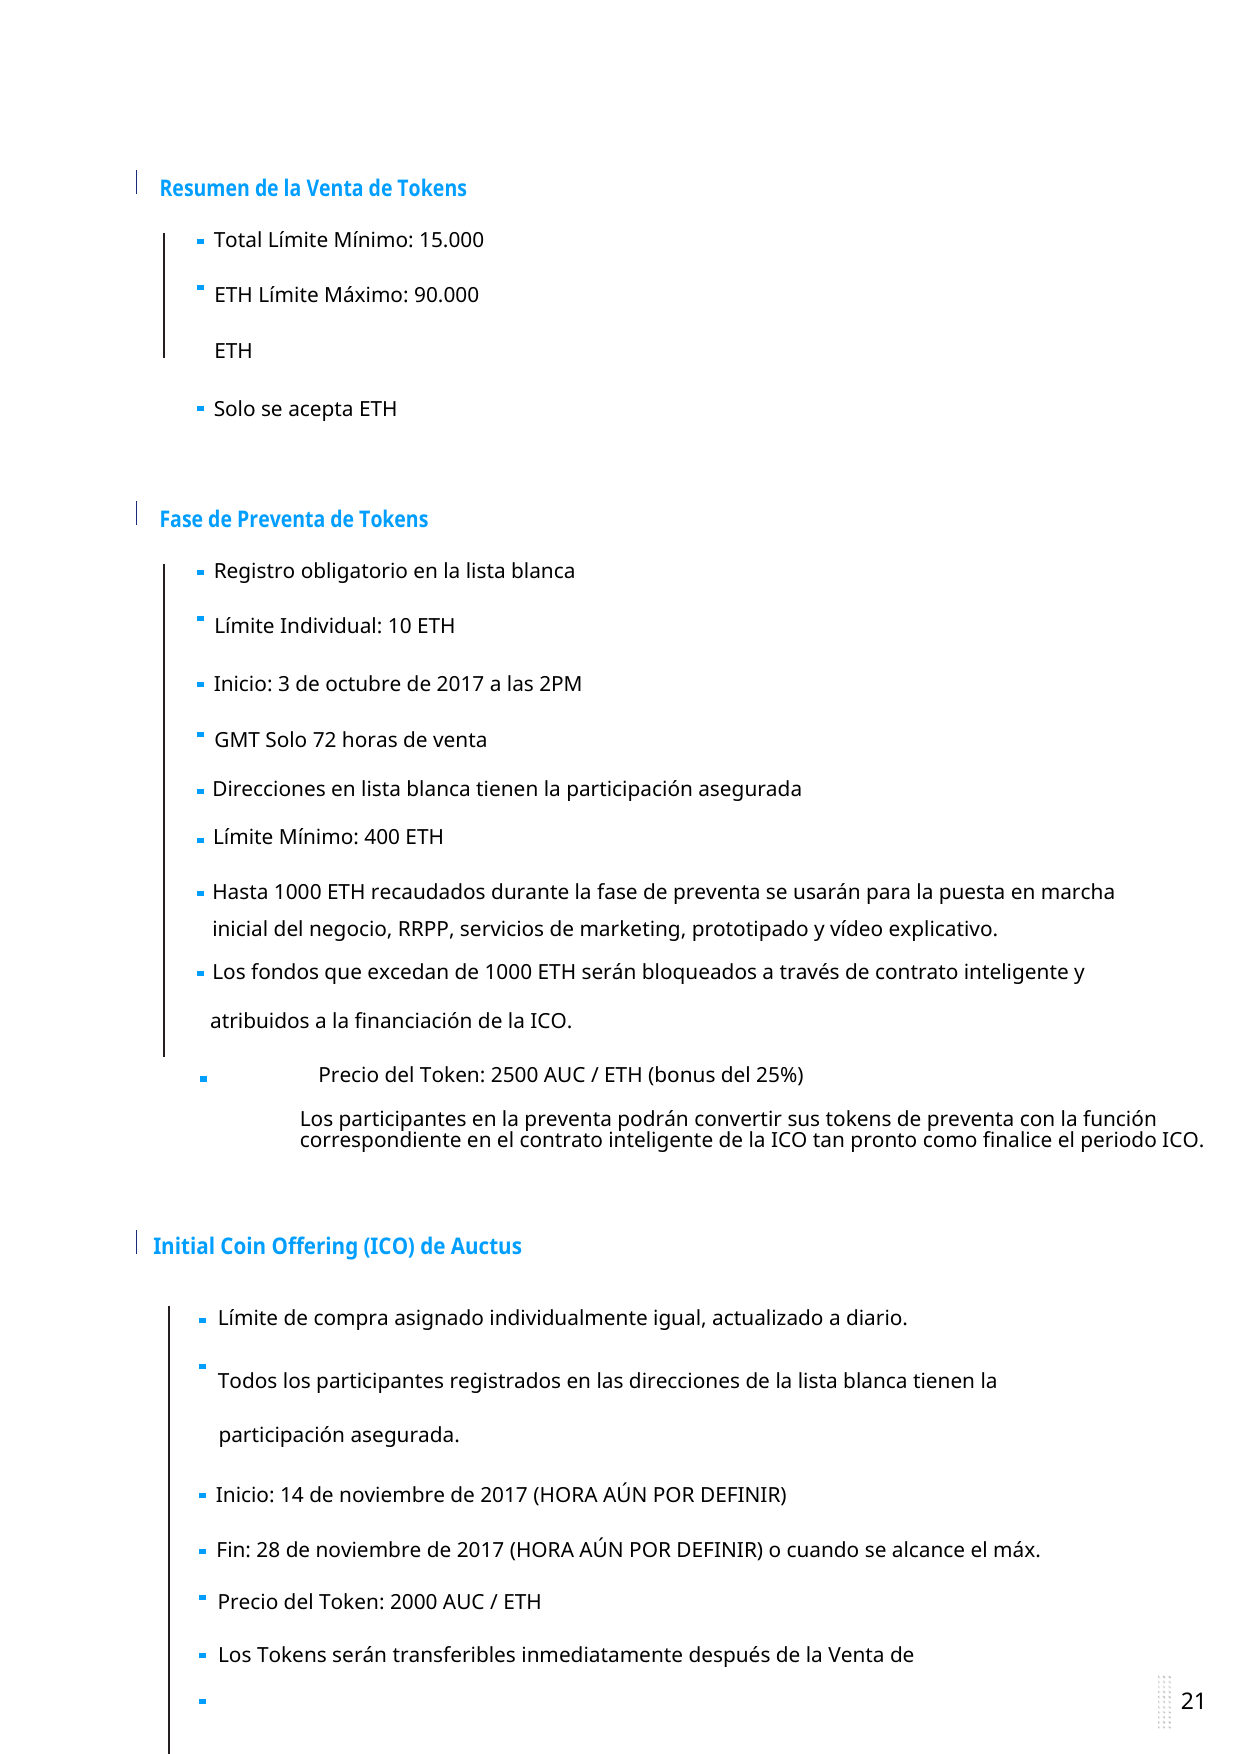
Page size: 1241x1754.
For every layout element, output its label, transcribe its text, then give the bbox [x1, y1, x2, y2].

text Solo se acepta ETH [213, 394, 1219, 422]
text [217, 1640, 966, 1668]
text Total Límite Mínimo: 15.000 ETH Límite Máximo: 90.000 ETH [213, 225, 522, 364]
text Límite Mínimo: 400 ETH [213, 822, 1219, 850]
subtitle Fase de Preventa de Tokens [159, 503, 1219, 534]
text Registro obligatorio en la lista blanca Límite Individual: 10 ETH [213, 556, 591, 640]
text Los participantes en la preventa podrán convertir sus tokens de preventa con la función correspondiente en el contrato inteligente de la ICO tan pronto como finalice el periodo ICO. [299, 1109, 1219, 1152]
text Inicio: 14 de noviembre de 2017 (HORA AÚN POR DEFINIR) [216, 1480, 1219, 1508]
text Hasta 1000 ETH recaudados durante la fase de preventa se usarán para la puesta en marcha inicial del negocio, RRPP, servicios de marketing, prototipado y vídeo explicativo. [212, 877, 1130, 943]
text Direcciones en lista blanca tienen la participación asegurada [212, 780, 1219, 800]
text Fin: 28 de noviembre de 2017 (HORA AÚN POR DEFINIR) o cuando se alcance el máx. Precio del Token: 2000 AUC / ETH [216, 1535, 1043, 1615]
picture [1158, 1675, 1172, 1730]
text Inicio: 3 de octubre de 2017 a las 2PM GMT Solo 72 horas de venta [213, 669, 629, 753]
text Límite de compra asignado individualmente igual, actualizado a diario. [218, 1303, 1004, 1331]
subtitle Resumen de la Venta de Tokens [159, 172, 1219, 203]
text Todos los participantes registrados en las direcciones de la lista blanca tienen la participación asegurada. [218, 1366, 1004, 1448]
text Precio del Token: 2500 AUC / ETH (bonus del 25%) [210, 1060, 1092, 1089]
text Los fondos que excedan de 1000 ETH serán bloqueados a través de contrato inteligente y atribuidos a la financiación de la ICO. [210, 957, 1092, 1034]
subtitle Initial Coin Offering (ICO) de Auctus [153, 1230, 1219, 1261]
